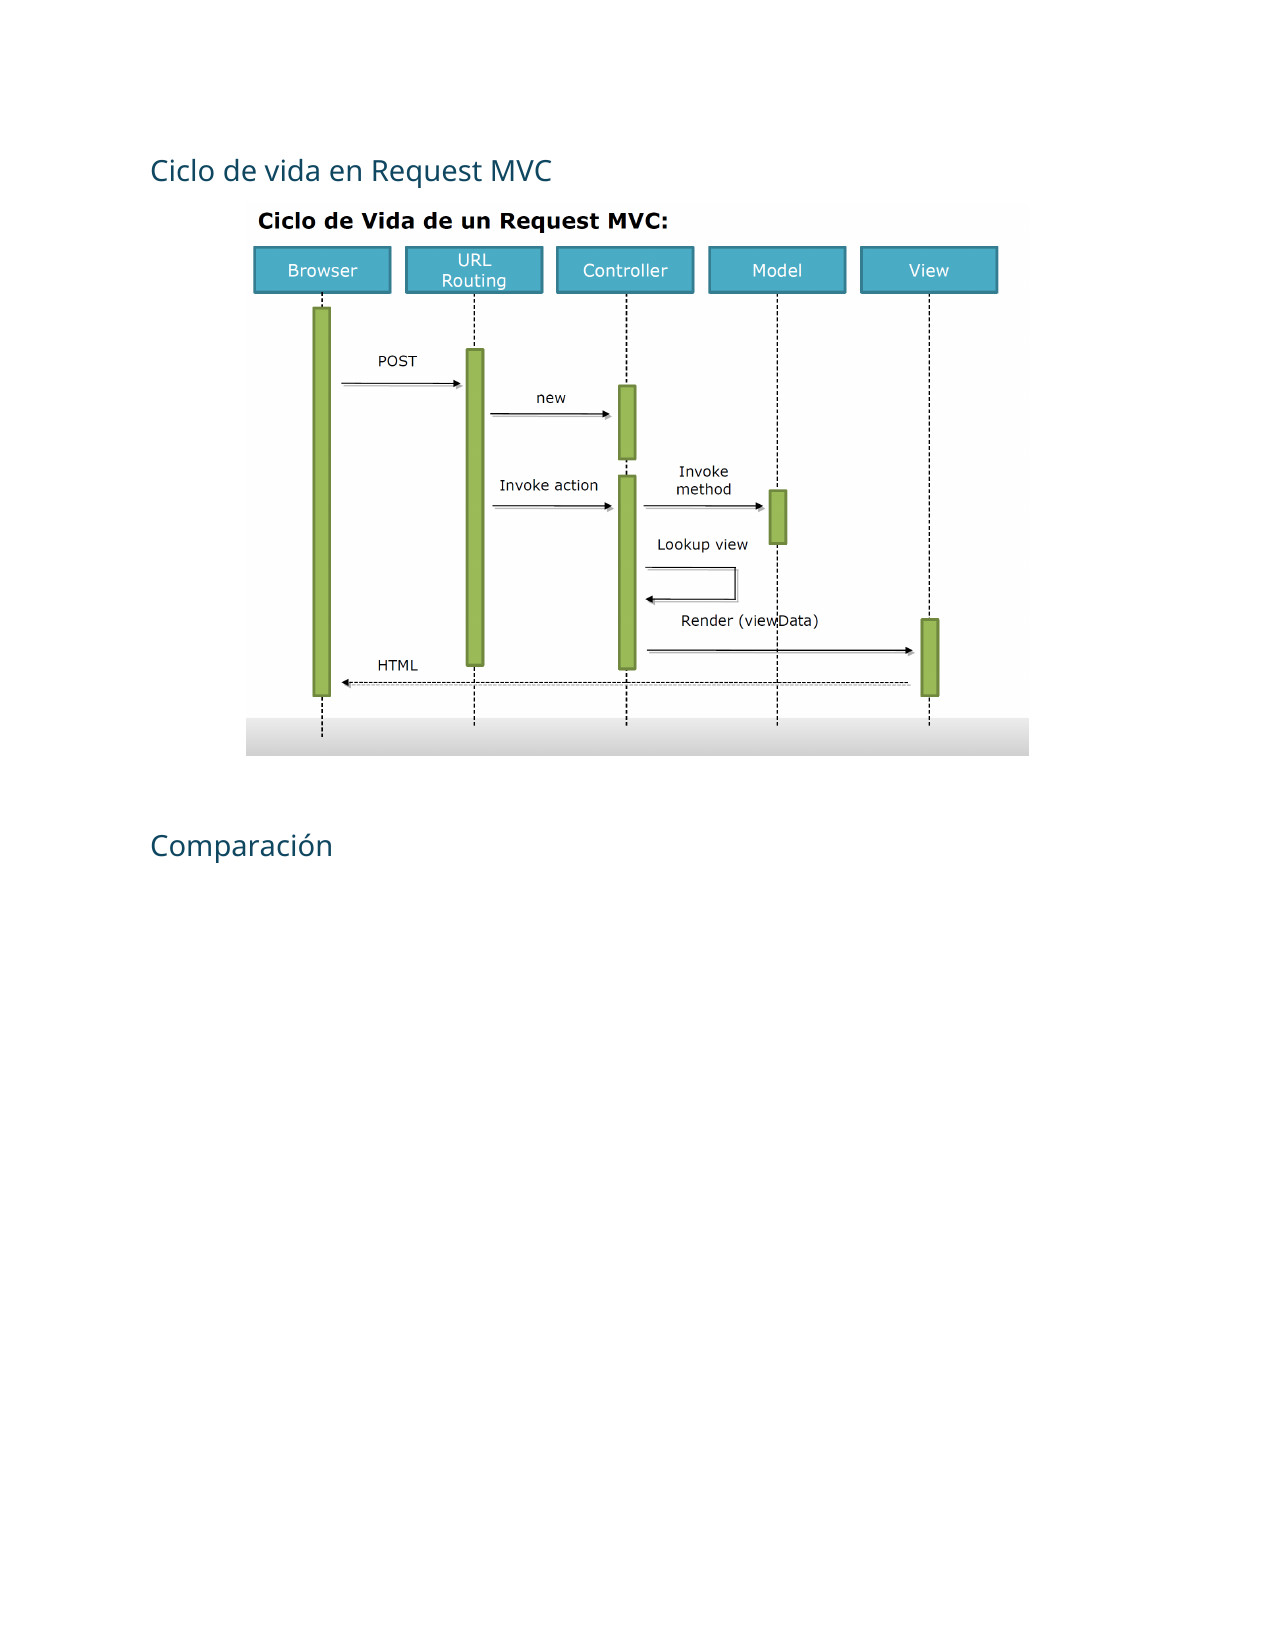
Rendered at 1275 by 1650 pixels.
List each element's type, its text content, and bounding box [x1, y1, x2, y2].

subtitle Ciclo de vida en Request MVC [150, 150, 1125, 190]
subtitle Comparación [150, 825, 1125, 865]
